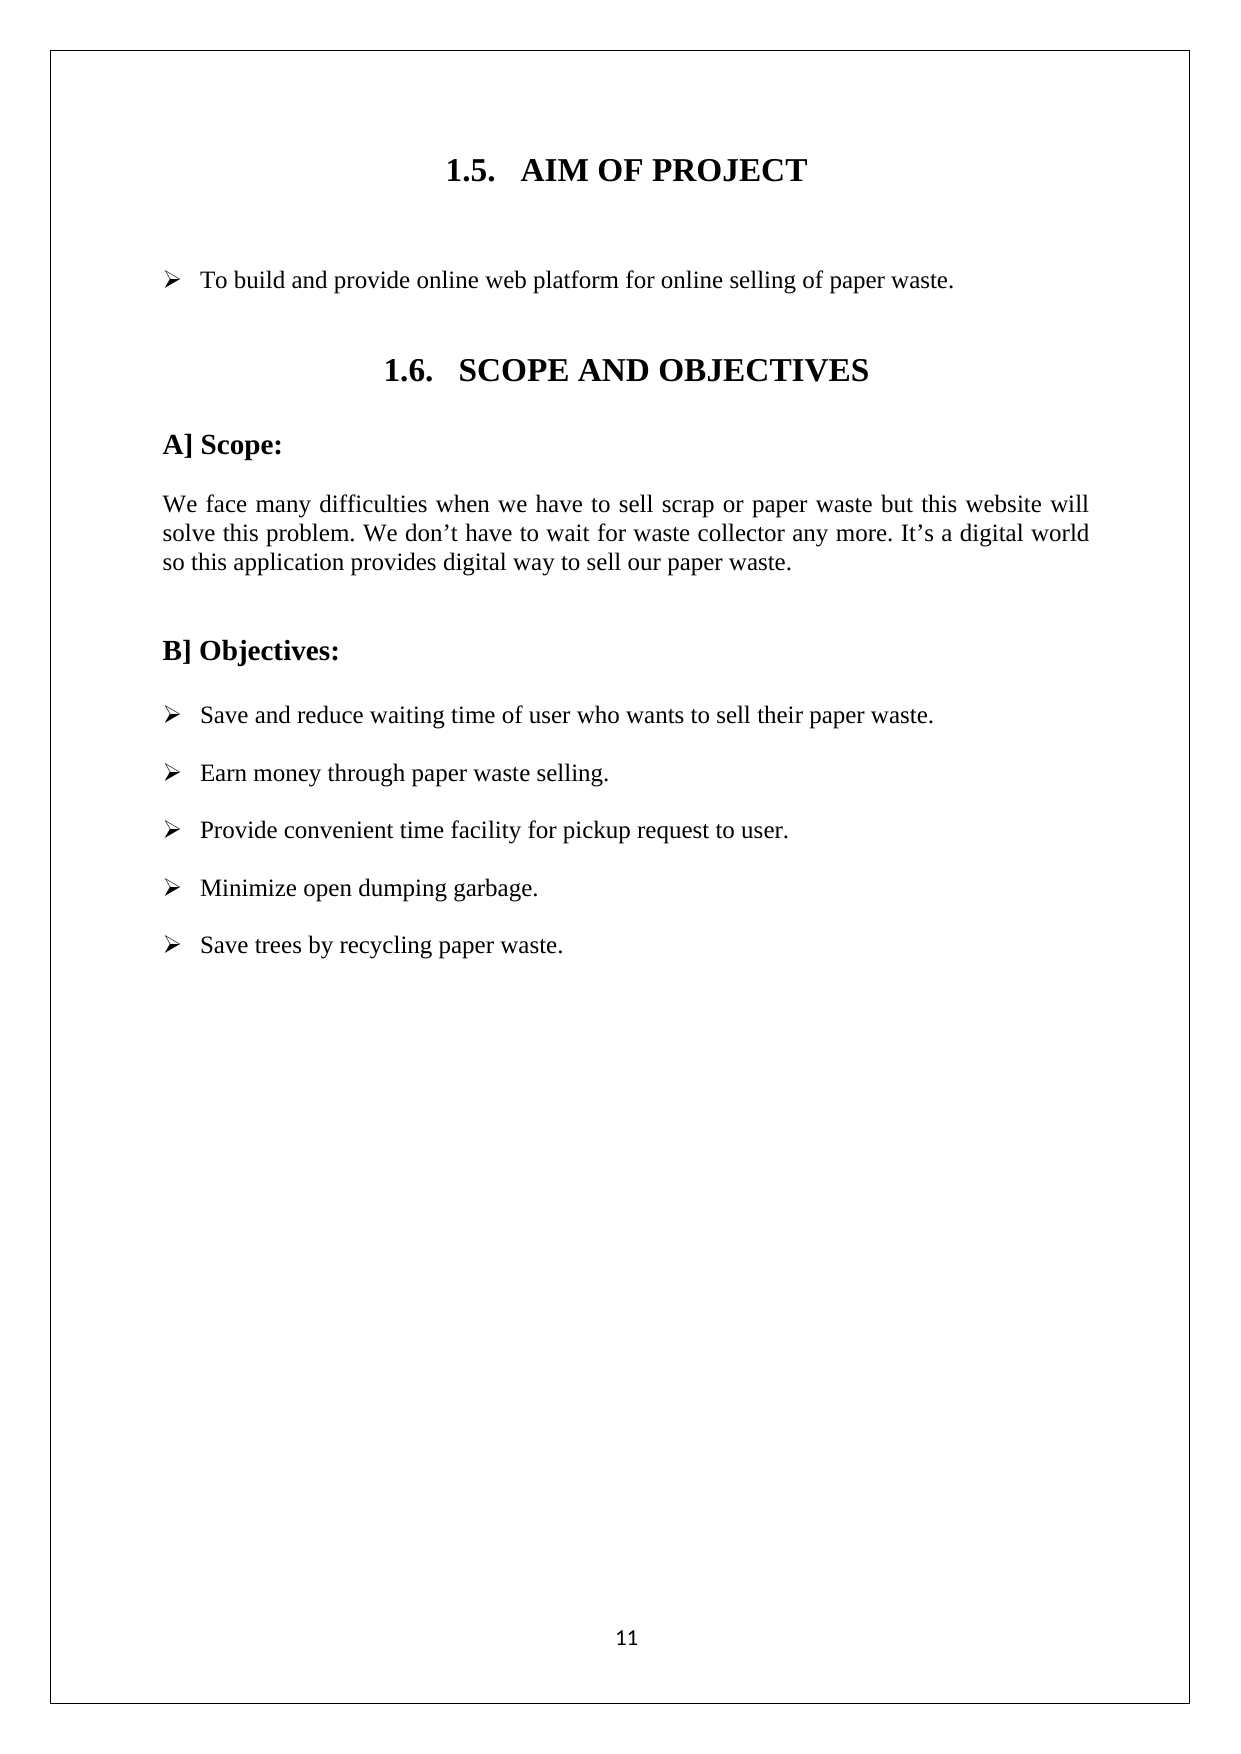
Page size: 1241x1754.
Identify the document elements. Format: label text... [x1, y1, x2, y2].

list AIM OF PROJECT [162, 150, 1090, 188]
list Save trees by recycling paper waste. [162, 930, 1090, 959]
list Earn money through paper waste selling. [162, 758, 1090, 787]
list Minimize open dumping garbage. [162, 873, 1090, 902]
list SCOPE AND OBJECTIVES [162, 351, 1090, 389]
list Save and reduce waiting time of user who wants to sell their paper waste. [162, 700, 1090, 729]
list Provide convenient time facility for pickup request to user. [162, 815, 1090, 844]
text We face many difficulties when we have to sell scrap or paper waste but this website will solve this problem. We don’t have to wait for waste collector any more. It’s a digital world so this application provides digital way to sell our paper waste. [162, 489, 1090, 576]
list To build and provide online web platform for online selling of paper waste. [162, 265, 1090, 294]
text A] Scope: [162, 427, 1090, 461]
text B] Objectives: [162, 633, 1090, 667]
